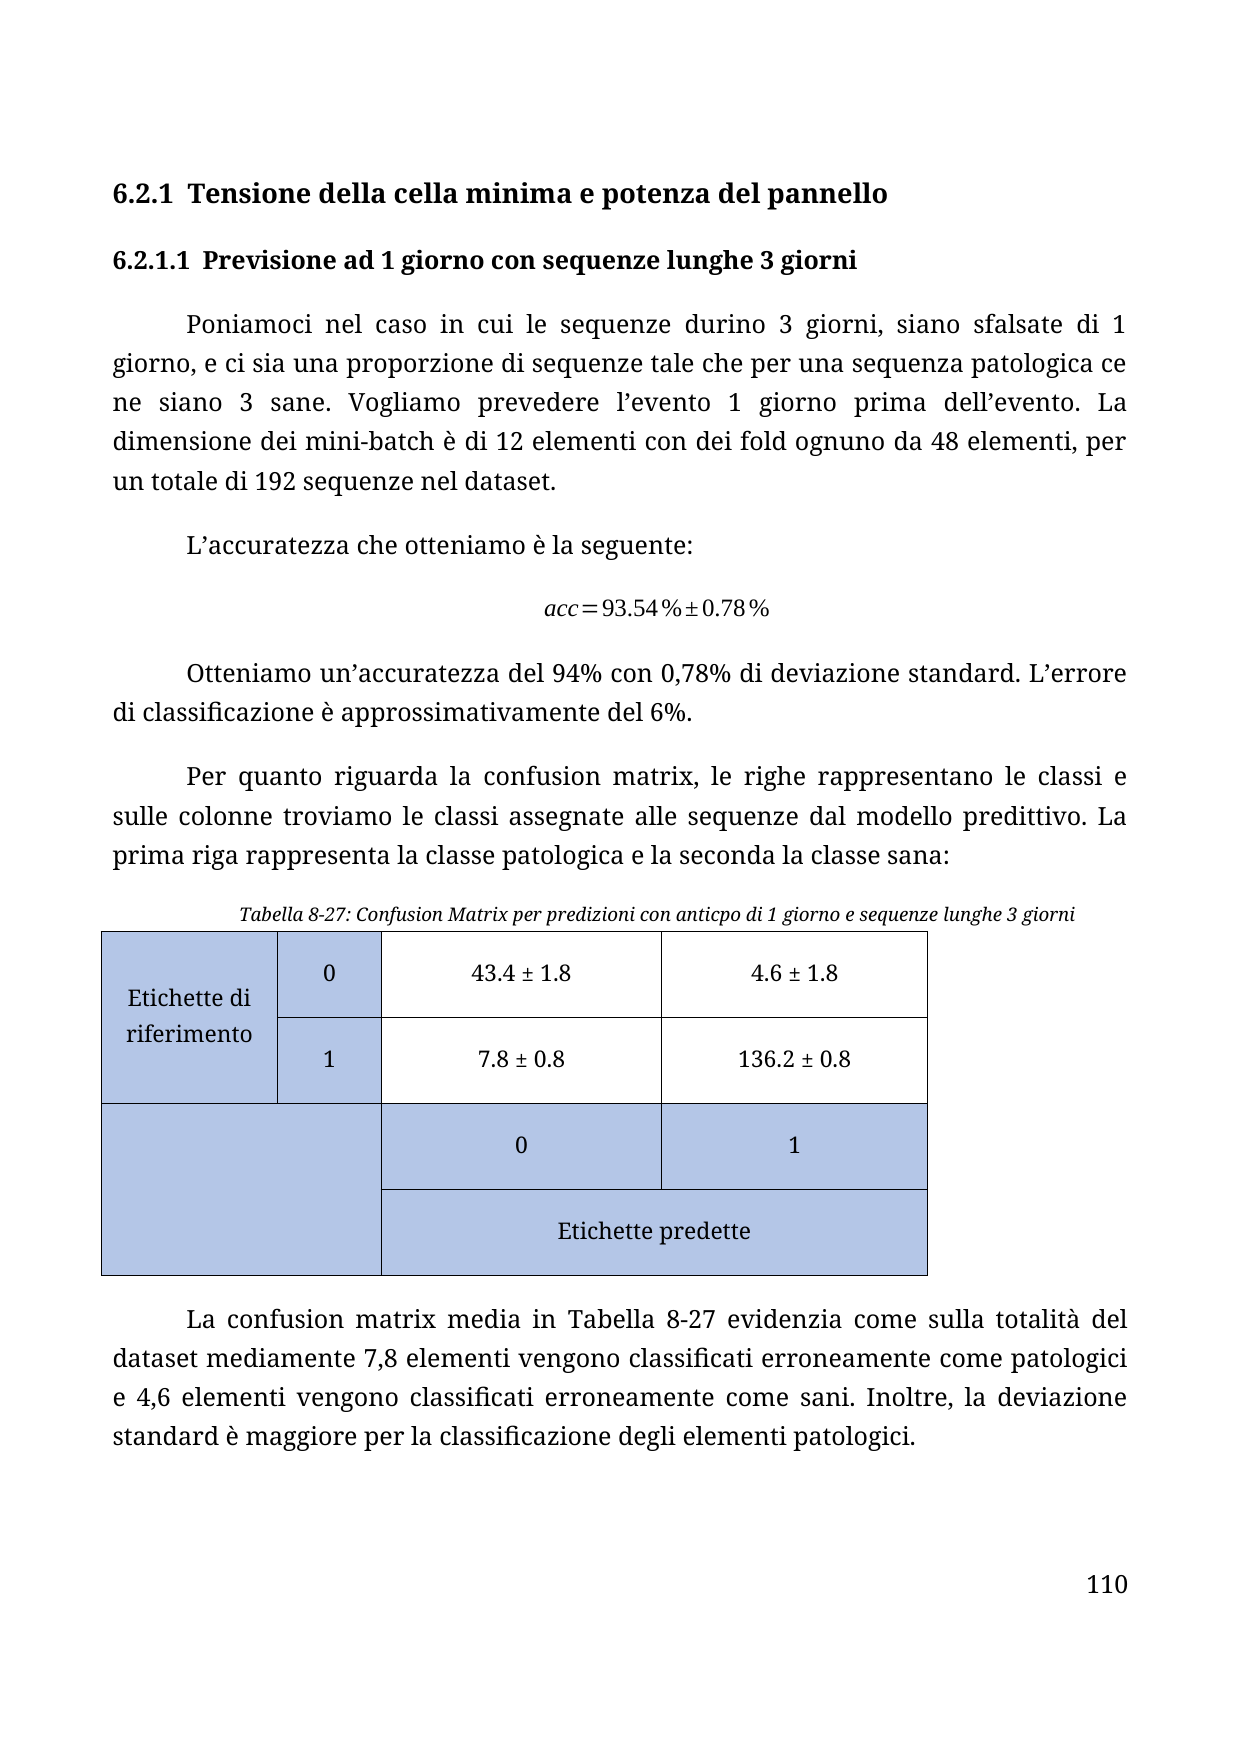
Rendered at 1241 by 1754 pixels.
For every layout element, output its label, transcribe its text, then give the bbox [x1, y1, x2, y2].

table_cell 1 [662, 1104, 927, 1189]
table_cell Etichette predette [382, 1190, 927, 1275]
table_cell [102, 1104, 381, 1275]
text Per quanto riguarda la confusion matrix, le righe rappresentano le classi e sulle colonne troviamo le classi assegnate alle sequenze dal modello predittivo. La prima riga rappresenta la classe patologica e la seconda la classe sana: [112, 759, 1128, 871]
table_cell 7.8 ± 0.8 [382, 1018, 661, 1103]
table_header 0 [278, 932, 381, 1017]
table_cell 1 [278, 1018, 381, 1103]
text Otteniamo un’accuratezza del 94% con 0,78% di deviazione standard. L’errore di classificazione è approssimativamente del 6%. [112, 656, 1128, 729]
table_header 43.4 ± 1.8 [382, 932, 661, 1017]
subtitle Previsione ad 1 giorno con sequenze lunghe 3 giorni [112, 242, 1128, 276]
table_header Etichette di riferimento [102, 932, 277, 1103]
table_cell 0 [382, 1104, 661, 1189]
text Poniamoci nel caso in cui le sequenze durino 3 giorni, siano sfalsate di 1 giorno, e ci sia una proporzione di sequenze tale che per una sequenza patologica ce ne siano 3 sane. Vogliamo prevedere l’evento 1 giorno prima dell’evento. La dimensione dei mini-batch è di 12 elementi con dei fold ognuno da 48 elementi, per un totale di 192 sequenze nel dataset. [112, 307, 1128, 497]
table_header 4.6 ± 1.8 [662, 932, 927, 1017]
table_cell 136.2 ± 0.8 [662, 1018, 927, 1103]
subtitle Tensione della cella minima e potenza del pannello [112, 175, 1128, 212]
text L’accuratezza che otteniamo è la seguente: [112, 527, 1128, 561]
